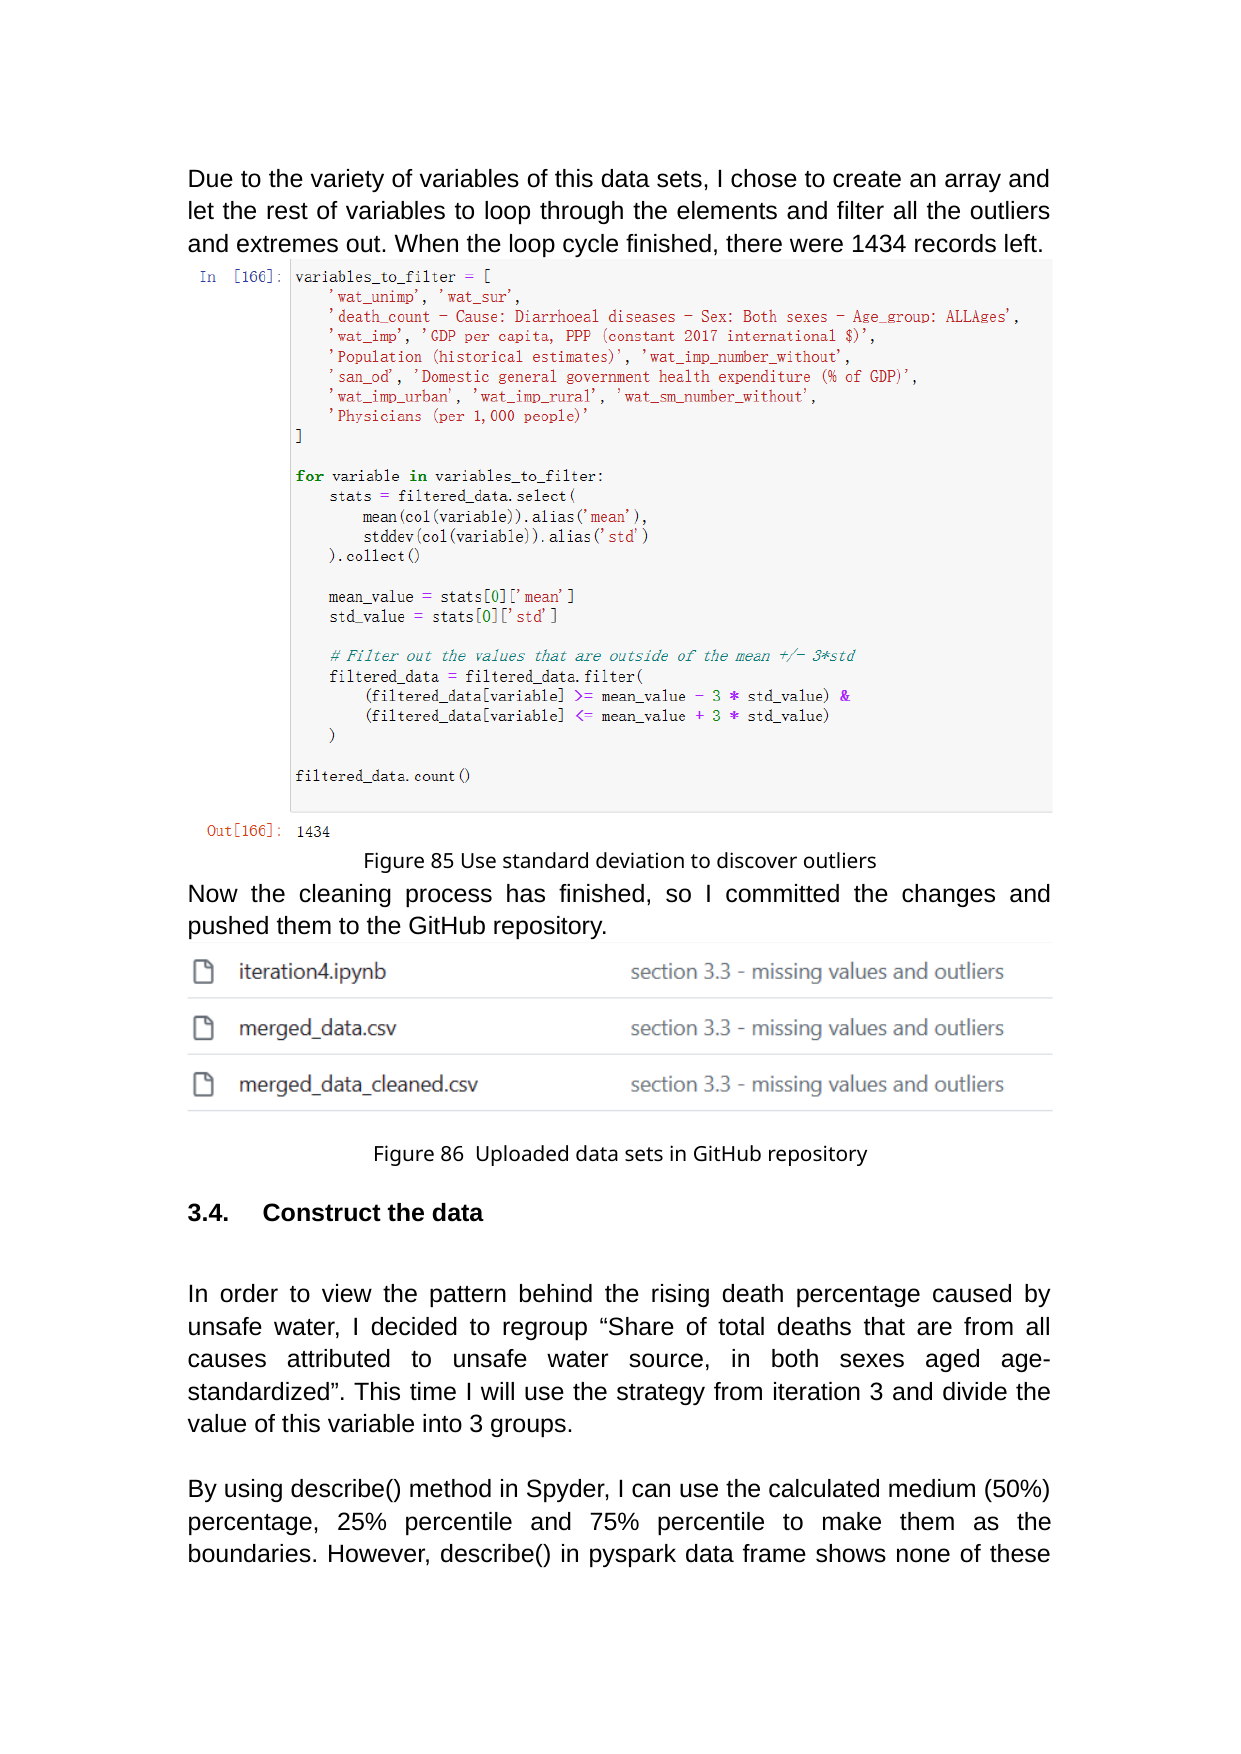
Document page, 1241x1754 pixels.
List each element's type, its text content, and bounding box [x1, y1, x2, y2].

text Now the cleaning process has finished, so I committed the changes and pushed them to the GitHub repository. [187, 877, 1053, 942]
text In order to view the pattern behind the rising death percentage caused by unsafe water, I decided to regroup “Share of total deaths that are from all causes attributed to unsafe water source, in both sexes aged age-standardized”. This time I will use the strategy from iteration 3 and divide the value of this variable into 3 groups. [187, 1277, 1053, 1439]
picture [187, 942, 1053, 1115]
text Due to the variety of variables of this data sets, I chose to create an array and let the rest of variables to loop through the elements and filter all the outliers and extremes out. When the loop cycle finished, there were 1434 records left. [187, 162, 1053, 259]
picture [187, 259, 1053, 843]
subtitle Construct the data [187, 1197, 1053, 1229]
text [187, 1472, 1053, 1569]
